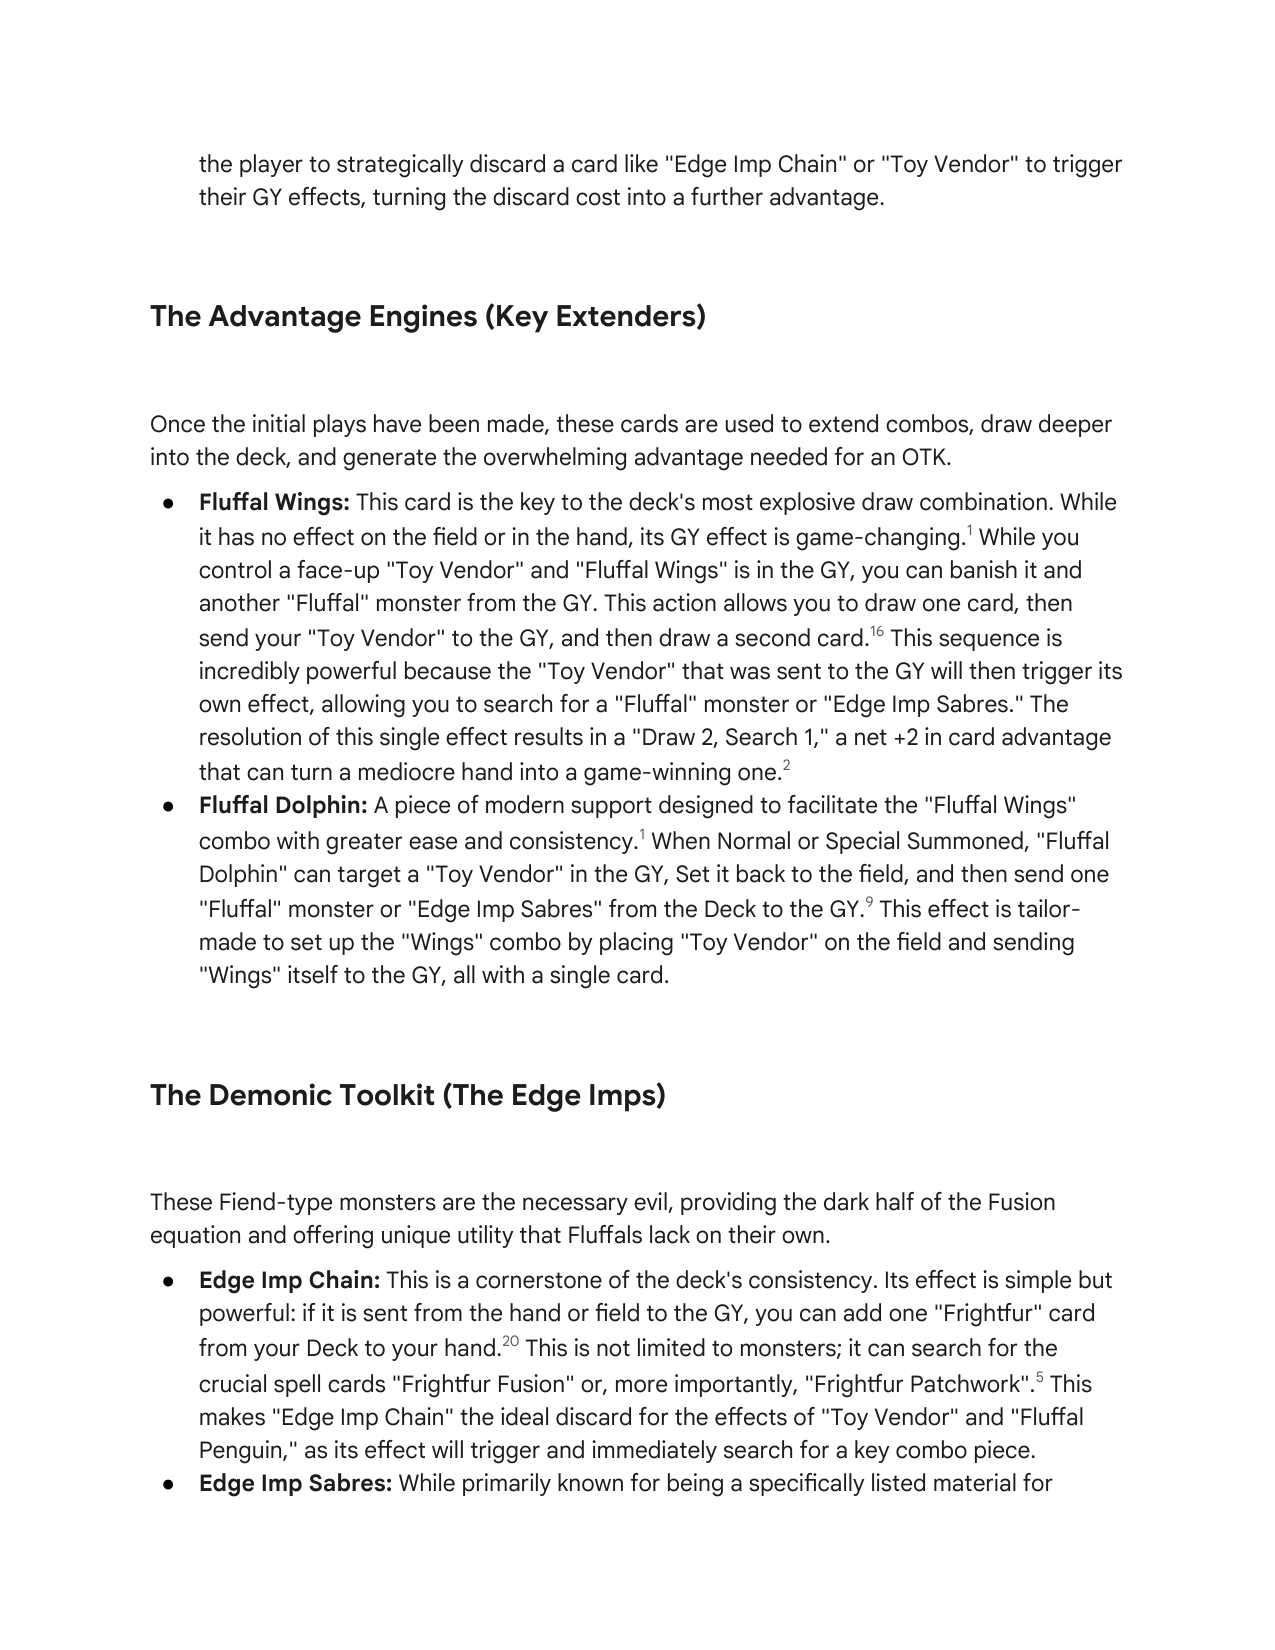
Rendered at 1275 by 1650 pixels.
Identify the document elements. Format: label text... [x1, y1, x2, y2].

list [161, 1469, 1125, 1498]
list Edge Imp Chain: This is a cornerstone of the deck's consistency. Its effect is simple but powerful: if it is sent from the hand or field to the GY, you can add one "Frightfur" card from your Deck to your hand.20 This is not limited to monsters; it can search for the crucial spell cards "Frightfur Fusion" or, more importantly, "Frightfur Patchwork".5 This makes "Edge Imp Chain" the ideal discard for the effects of "Toy Vendor" and "Fluffal Penguin," as its effect will trigger and immediately search for a key combo piece. [161, 1267, 1125, 1465]
subtitle The Demonic Toolkit (The Edge Imps) [150, 1077, 1125, 1113]
subtitle The Advantage Engines (Key Extenders) [150, 298, 1125, 335]
text Once the initial plays have been made, these cards are used to extend combos, draw deeper into the deck, and generate the overwhelming advantage needed for an OTK. [150, 410, 1125, 471]
list Fluffal Dolphin: A piece of modern support designed to facilitate the "Fluffal Wings" combo with greater ease and consistency.1 When Normal or Special Summoned, "Fluffal Dolphin" can target a "Toy Vendor" in the GY, Set it back to the field, and then send one "Fluffal" monster or "Edge Imp Sabres" from the Deck to the GY.9 This effect is tailor-made to set up the "Wings" combo by placing "Toy Vendor" on the field and sending "Wings" itself to the GY, all with a single card. [161, 792, 1125, 990]
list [161, 150, 1125, 211]
text These Fiend-type monsters are the necessary evil, providing the dark half of the Fusion equation and offering unique utility that Fluffals lack on their own. [150, 1189, 1125, 1250]
list Fluffal Wings: This card is the key to the deck's most explosive draw combination. While it has no effect on the field or in the hand, its GY effect is game-changing.1 While you control a face-up "Toy Vendor" and "Fluffal Wings" is in the GY, you can banish it and another "Fluffal" monster from the GY. This action allows you to draw one card, then send your "Toy Vendor" to the GY, and then draw a second card.16 This sequence is incredibly powerful because the "Toy Vendor" that was sent to the GY will then trigger its own effect, allowing you to search for a "Fluffal" monster or "Edge Imp Sabres." The resolution of this single effect results in a "Draw 2, Search 1," a net +2 in card advantage that can turn a mediocre hand into a game-winning one.2 [161, 488, 1125, 787]
